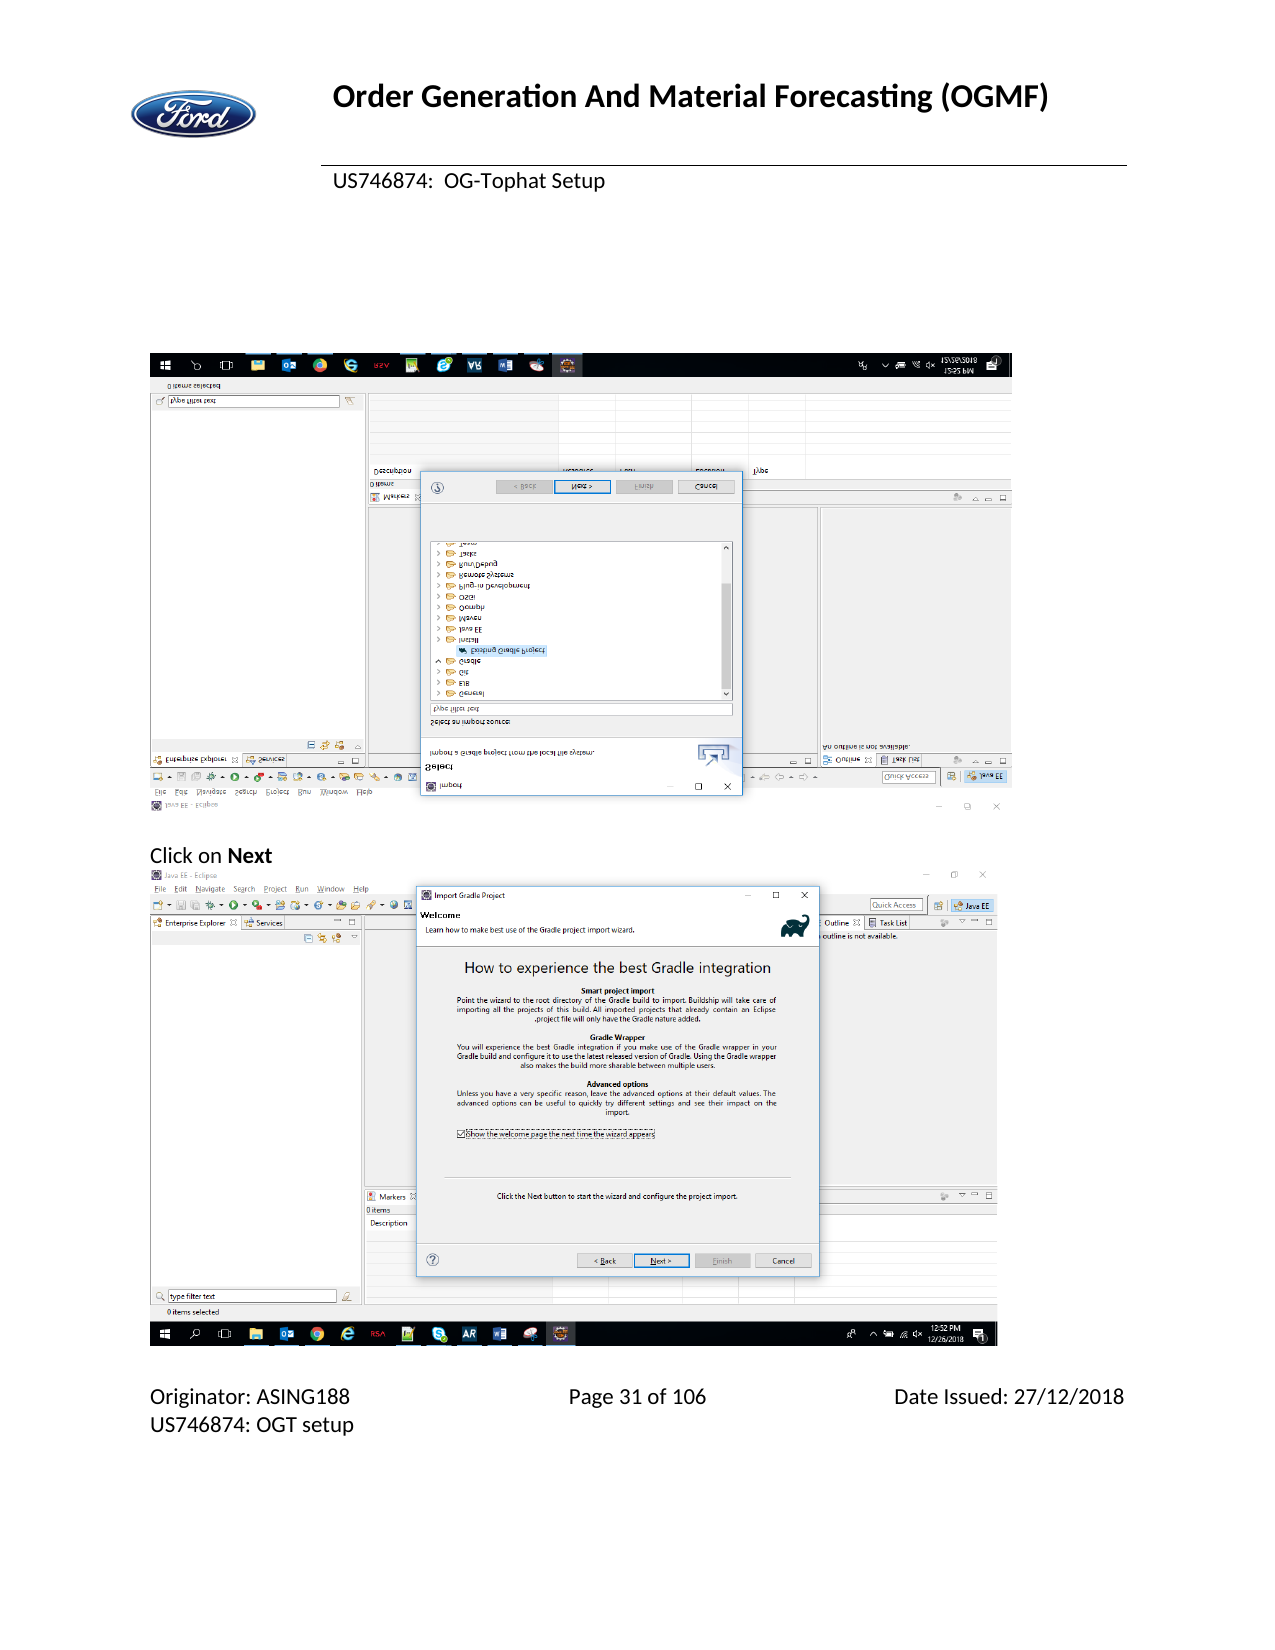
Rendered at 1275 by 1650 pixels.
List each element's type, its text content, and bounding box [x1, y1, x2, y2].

picture [115, 75, 272, 154]
picture [150, 353, 1012, 812]
picture [150, 868, 998, 1346]
text Click on Next [150, 841, 1125, 869]
